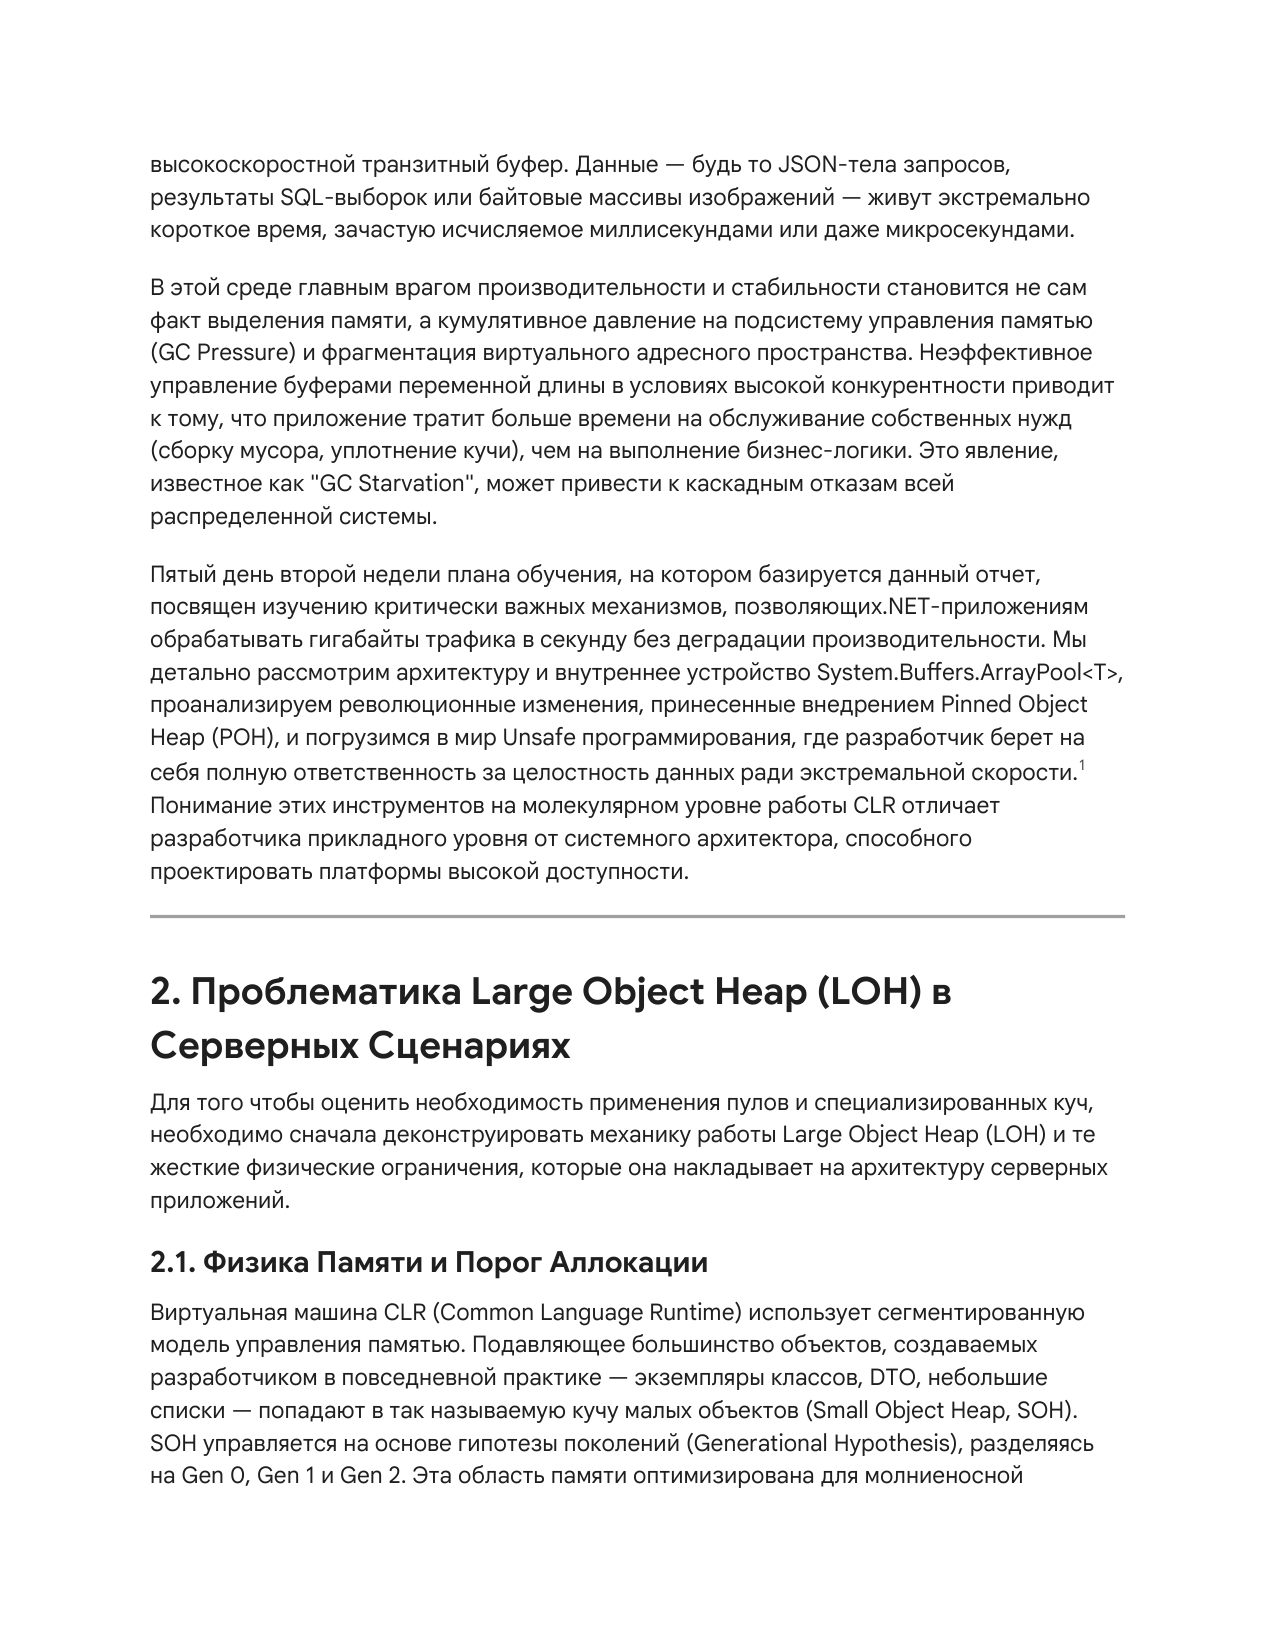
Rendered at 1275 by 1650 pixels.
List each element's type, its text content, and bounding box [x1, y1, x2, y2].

subtitle 2.1. Физика Памяти и Порог Аллокации [150, 1244, 1125, 1280]
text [150, 1298, 1125, 1490]
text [150, 150, 1125, 244]
subtitle 2. Проблематика Large Object Heap (LOH) в Серверных Сценариях [150, 919, 1125, 1069]
text Для того чтобы оценить необходимость применения пулов и специализированных куч, необходимо сначала деконструировать механику работы Large Object Heap (LOH) и те жесткие физические ограничения, которые она накладывает на архитектуру серверных приложений. [150, 1088, 1125, 1215]
text Пятый день второй недели плана обучения, на котором базируется данный отчет, посвящен изучению критически важных механизмов, позволяющих.NET-приложениям обрабатывать гигабайты трафика в секунду без деградации производительности. Мы детально рассмотрим архитектуру и внутреннее устройство System.Buffers.ArrayPool<T>, проанализируем революционные изменения, принесенные внедрением Pinned Object Heap (POH), и погрузимся в мир Unsafe программирования, где разработчик берет на себя полную ответственность за целостность данных ради экстремальной скорости.1 Понимание этих инструментов на молекулярном уровне работы CLR отличает разработчика прикладного уровня от системного архитектора, способного проектировать платформы высокой доступности. [150, 560, 1125, 886]
text В этой среде главным врагом производительности и стабильности становится не сам факт выделения памяти, а кумулятивное давление на подсистему управления памятью (GC Pressure) и фрагментация виртуального адресного пространства. Неэффективное управление буферами переменной длины в условиях высокой конкурентности приводит к тому, что приложение тратит больше времени на обслуживание собственных нужд (сборку мусора, уплотнение кучи), чем на выполнение бизнес-логики. Это явление, известное как "GC Starvation", может привести к каскадным отказам всей распределенной системы. [150, 273, 1125, 531]
